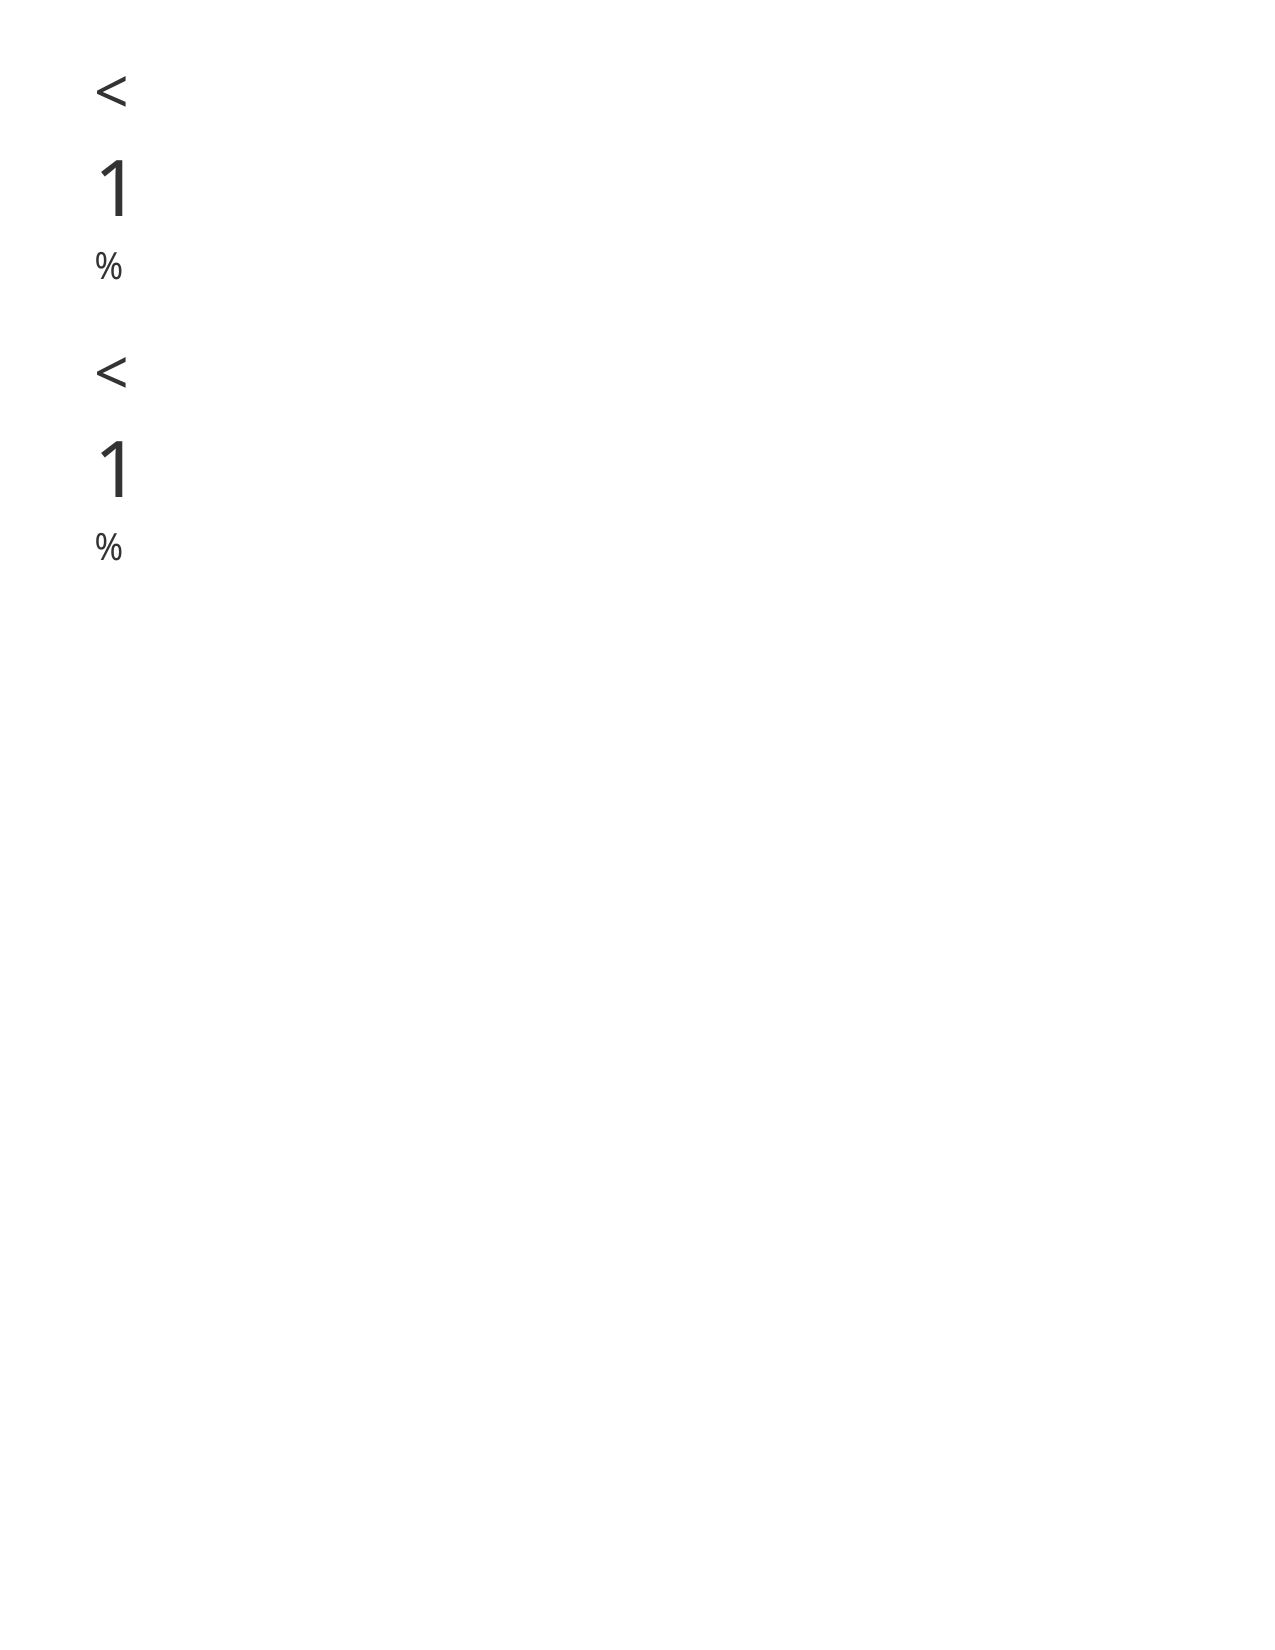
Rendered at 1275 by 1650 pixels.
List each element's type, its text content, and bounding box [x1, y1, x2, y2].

text <1% [94, 329, 147, 571]
text <1% [94, 48, 147, 291]
